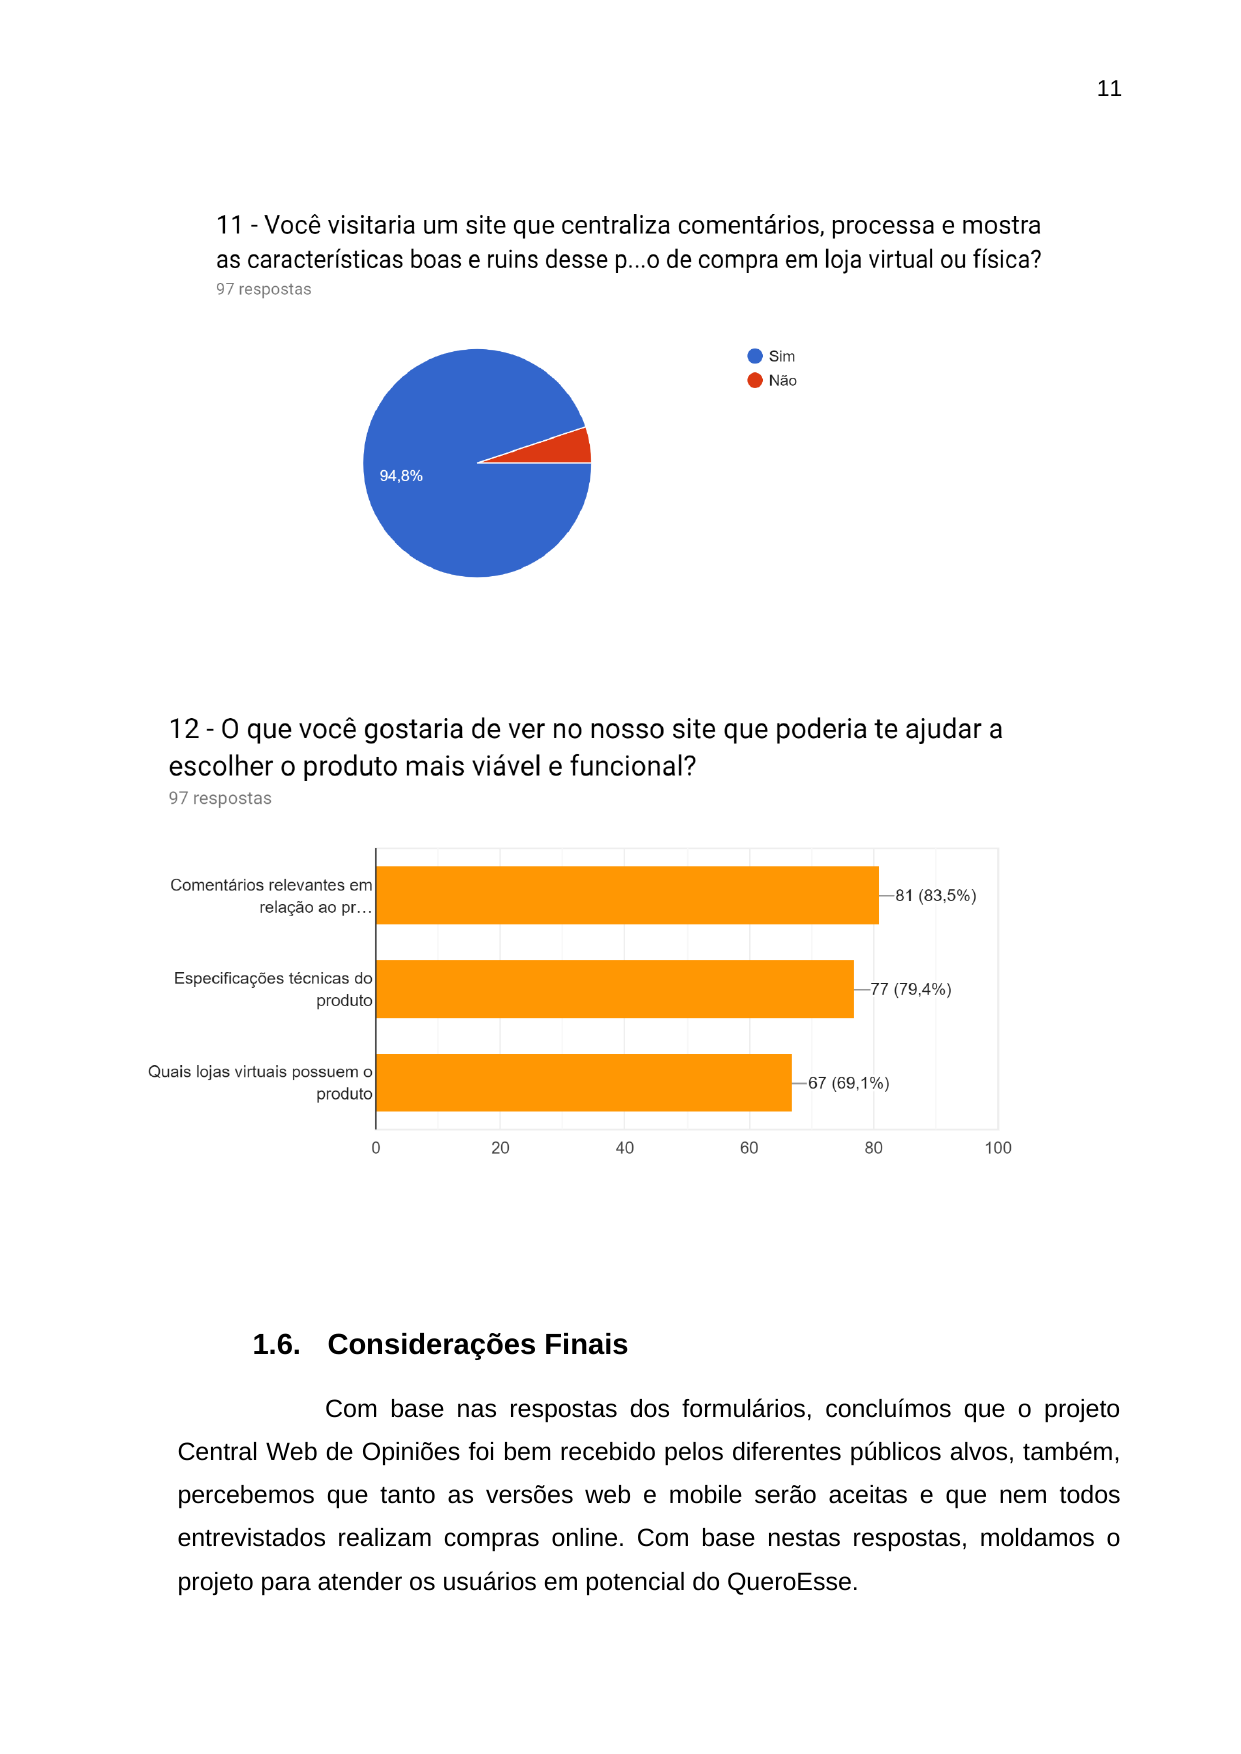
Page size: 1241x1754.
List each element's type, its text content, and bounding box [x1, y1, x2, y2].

picture [136, 677, 1095, 1212]
list Com base nas respostas dos formulários, concluímos que o projeto Central Web de Opiniões foi bem recebido pelos diferentes públicos alvos, também, percebemos que tanto as versões web e mobile serão aceitas e que nem todos entrevistados realizam compras online. Com base nestas respostas, moldamos o projeto para atender os usuários em potencial do QueroEsse. [177, 1394, 1122, 1595]
text Considerações Finais [252, 1327, 1122, 1361]
picture [186, 177, 1072, 621]
